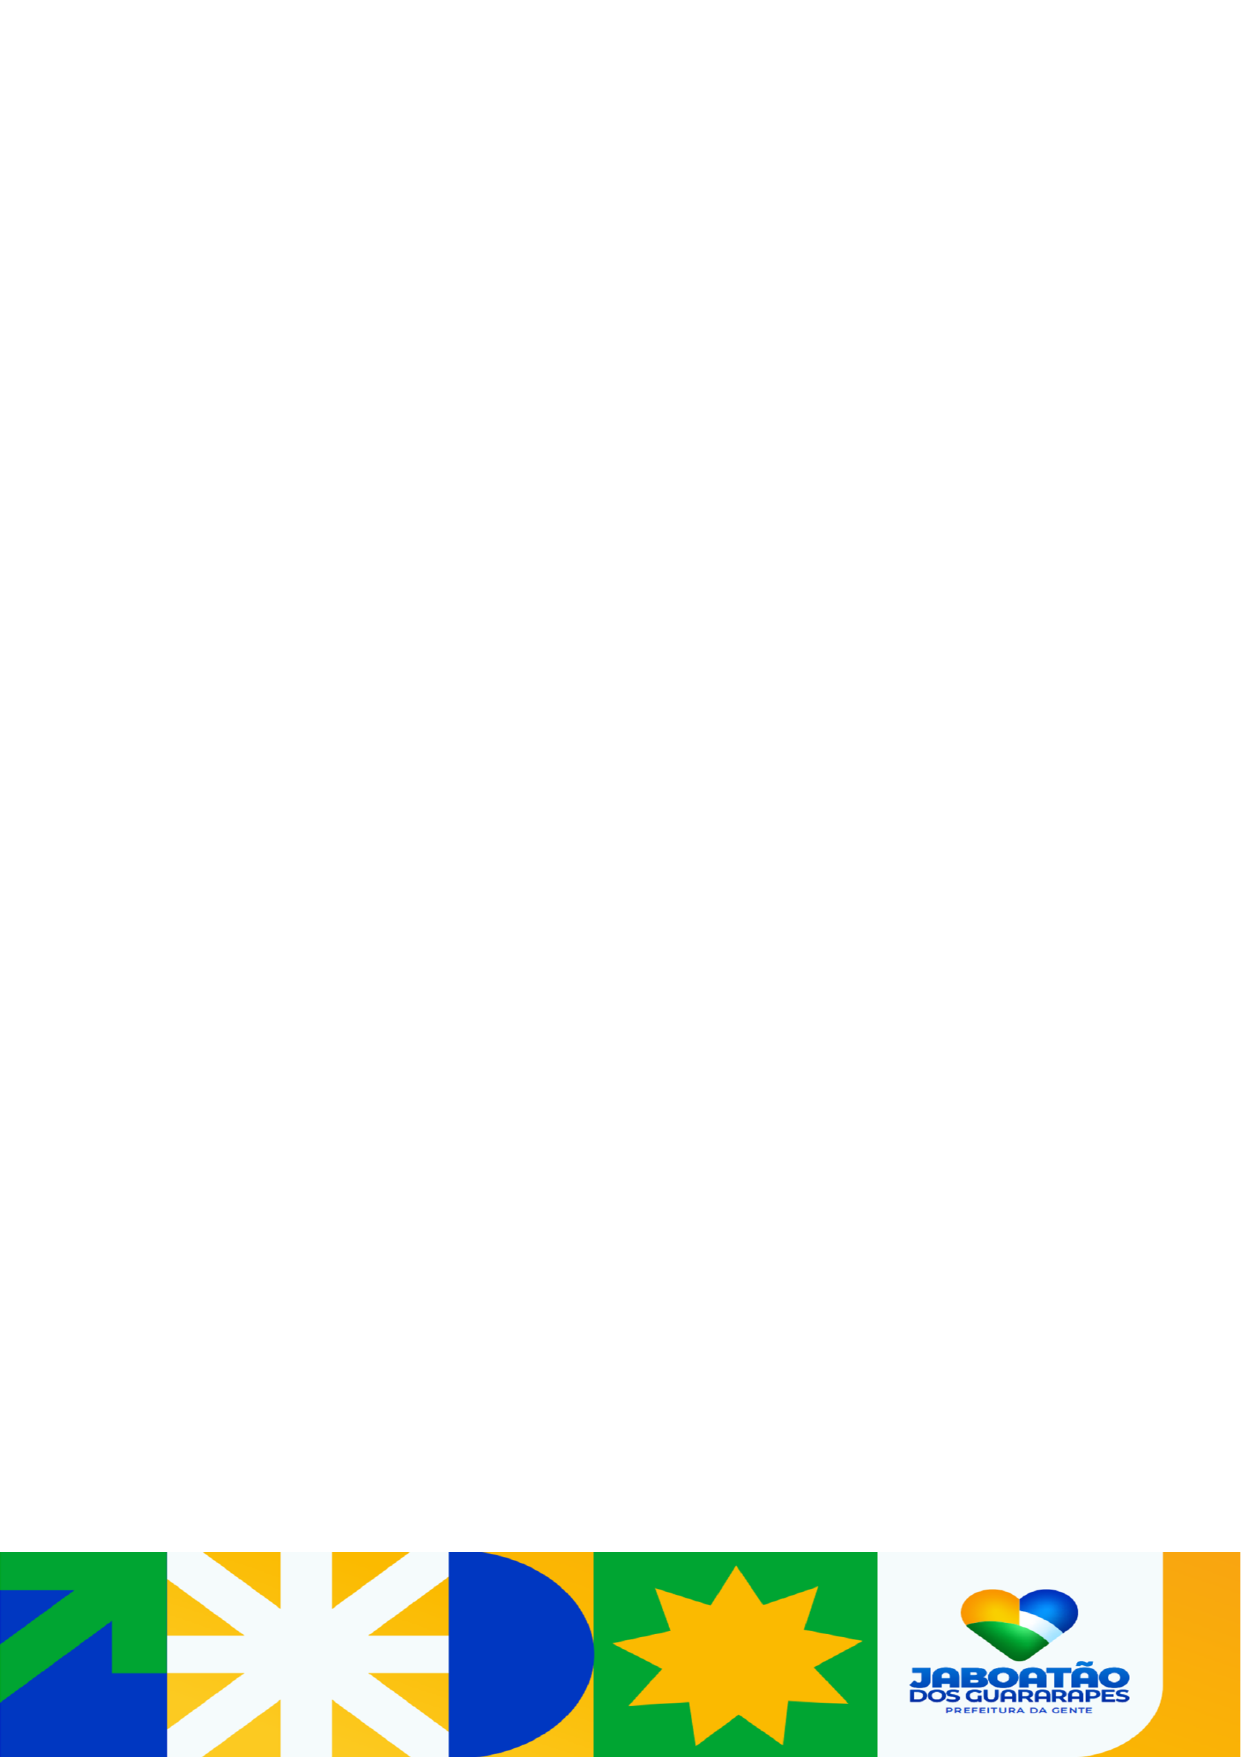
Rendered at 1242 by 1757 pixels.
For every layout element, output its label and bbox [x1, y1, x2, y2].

picture [0, 1552, 1241, 1757]
